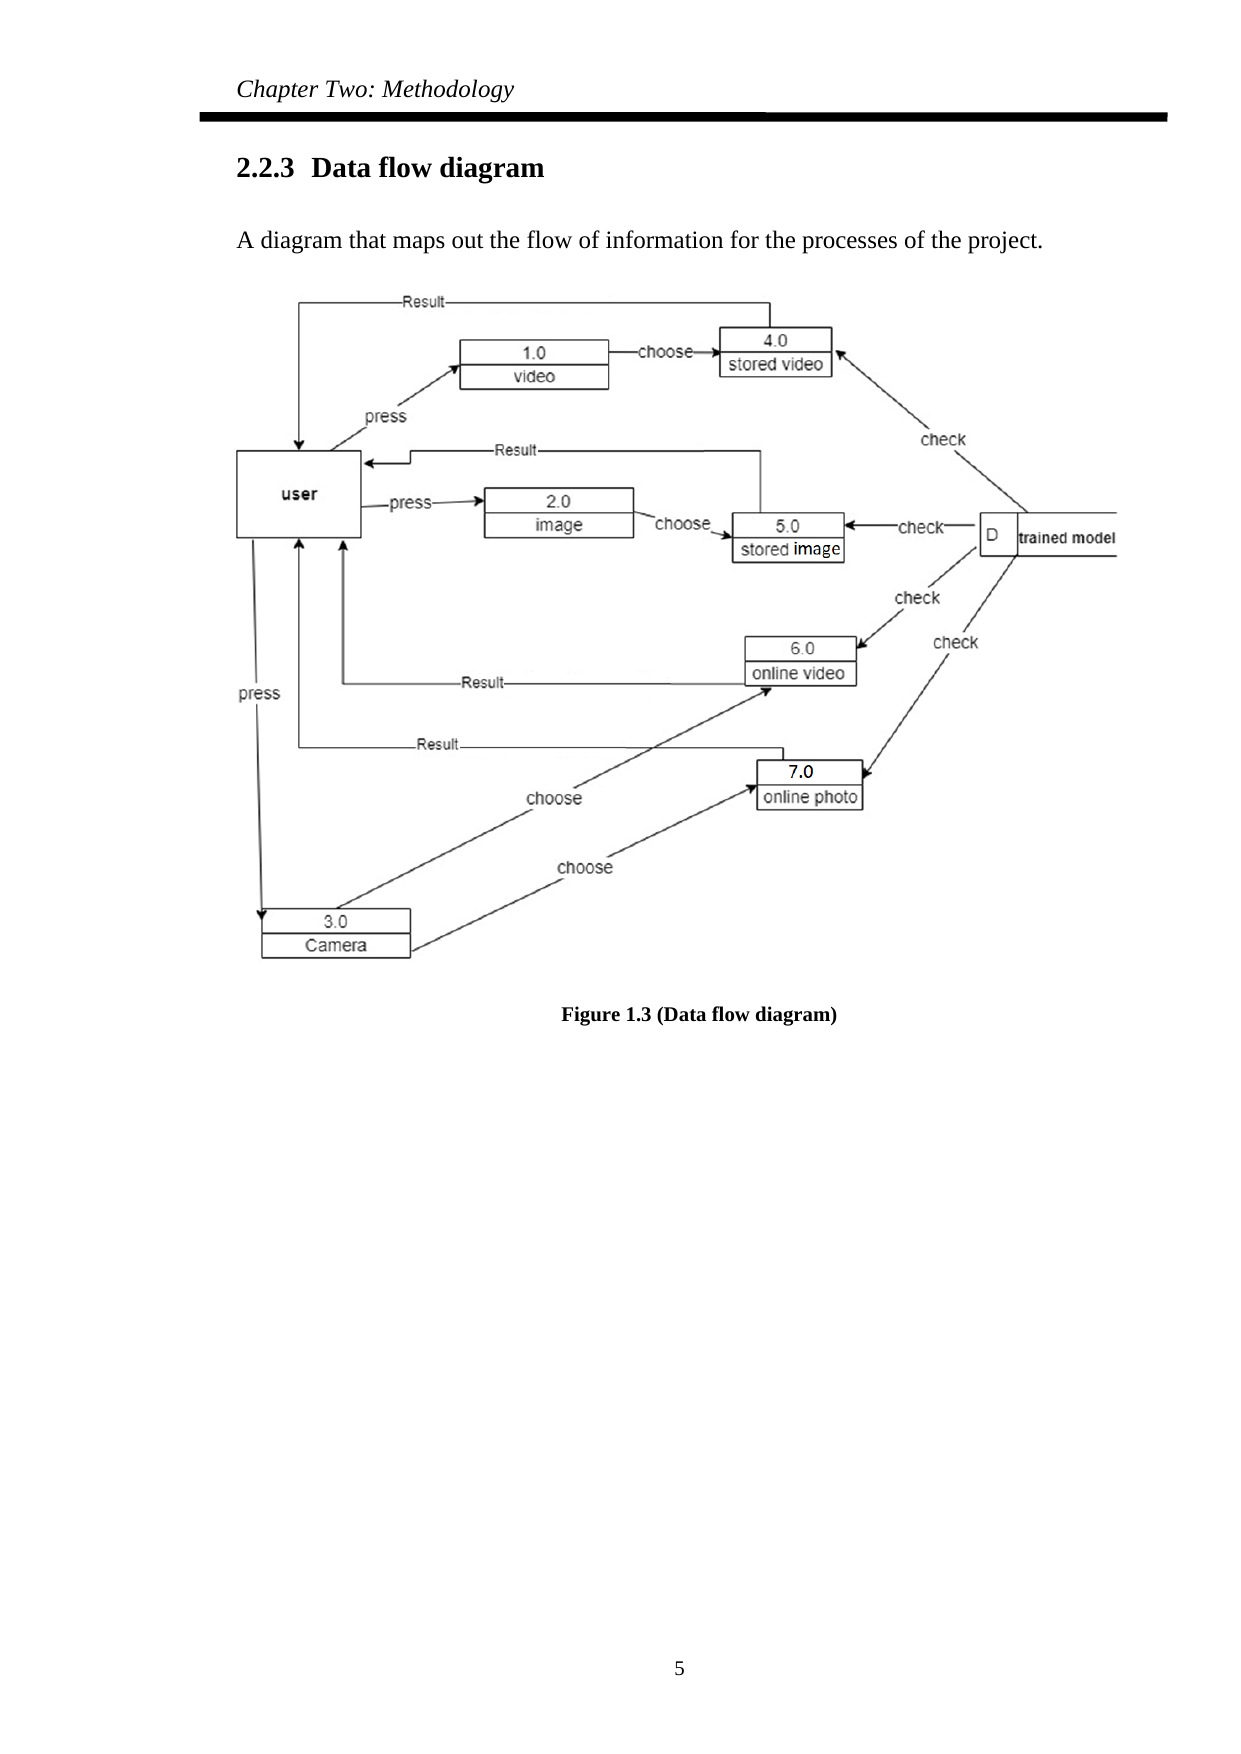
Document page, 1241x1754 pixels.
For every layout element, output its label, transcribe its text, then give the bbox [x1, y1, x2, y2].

text Figure 1.3 (Data flow diagram) [236, 1001, 1122, 1026]
subtitle Data flow diagram [236, 150, 1122, 183]
text A diagram that maps out the flow of information for the processes of the project. [236, 225, 1122, 254]
picture [236, 293, 1123, 962]
